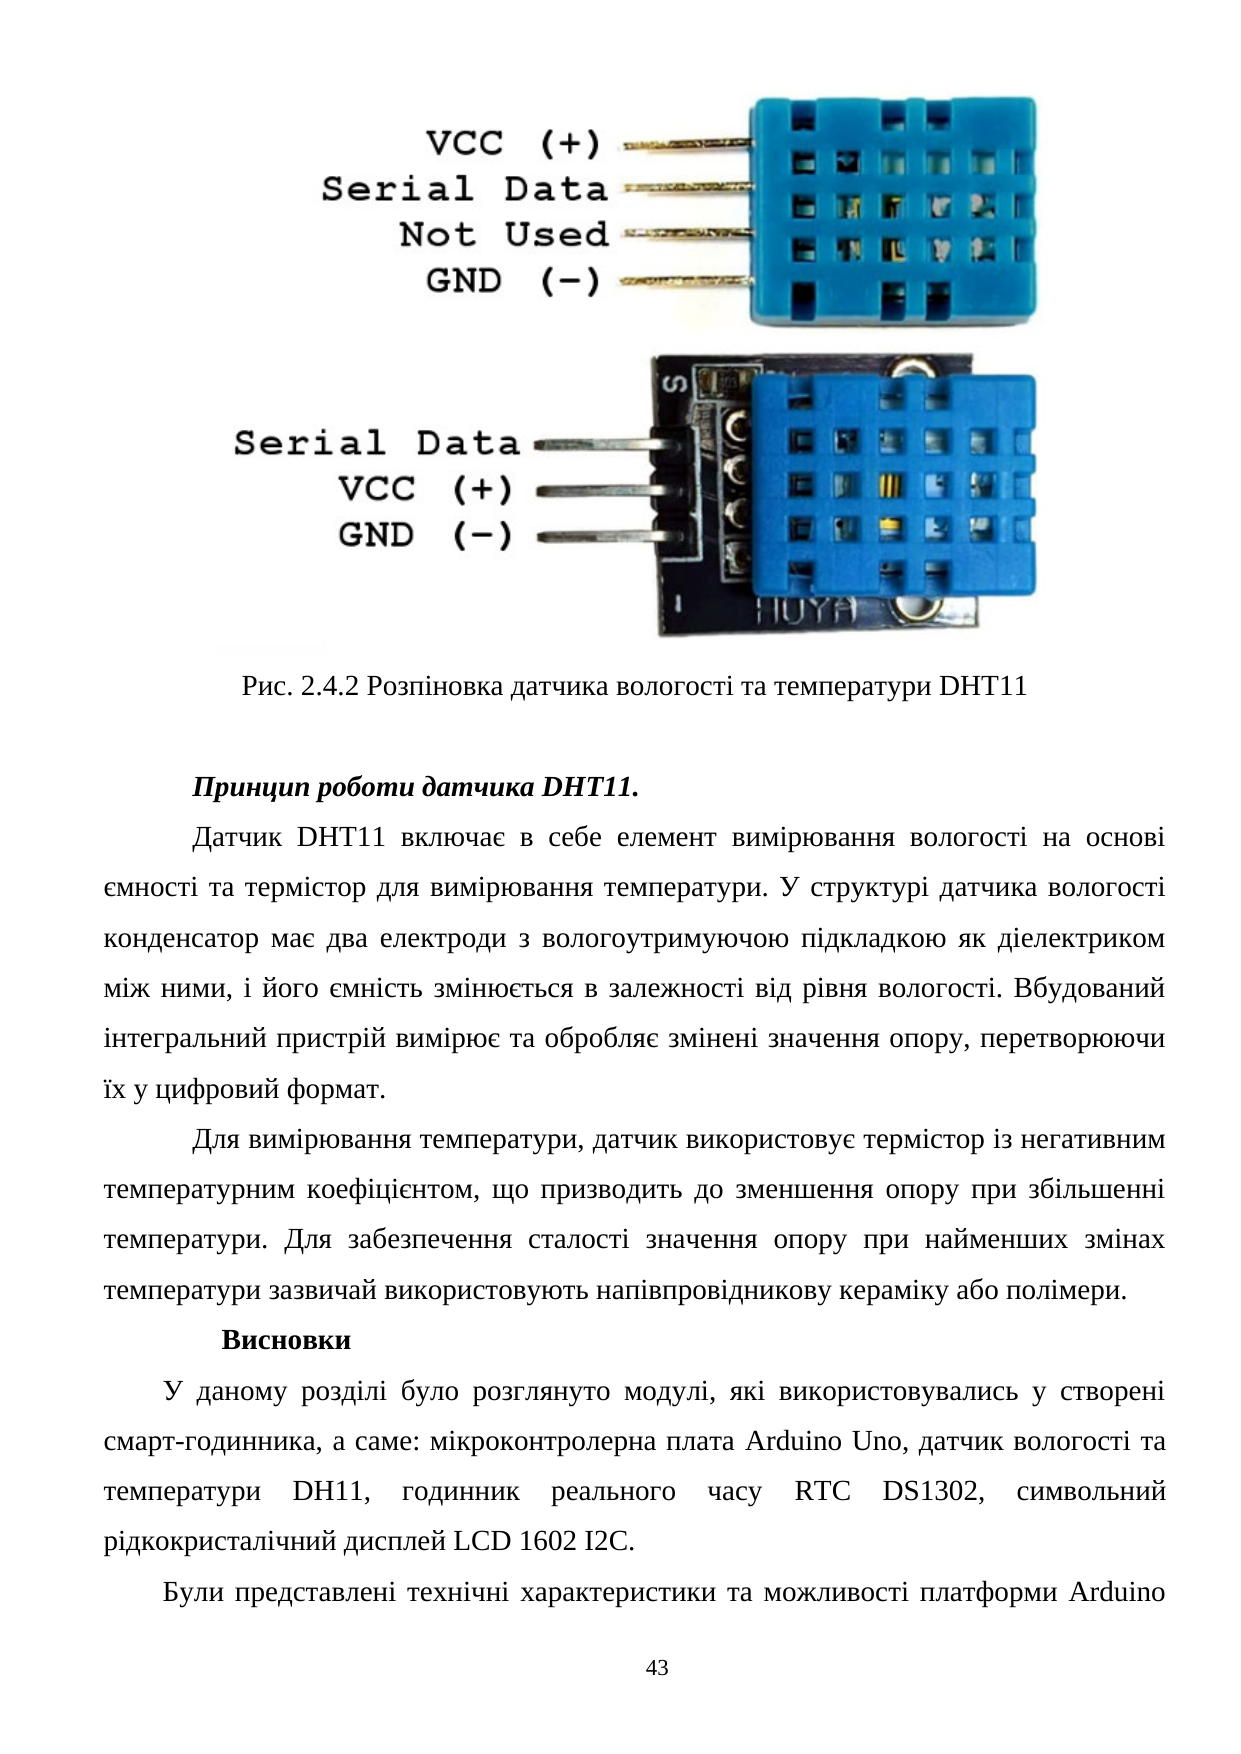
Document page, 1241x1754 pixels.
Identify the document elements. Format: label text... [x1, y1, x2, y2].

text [103, 1574, 1167, 1607]
text Датчик DHT11 включає в себе елемент вимірювання вологості на основі ємності та термістор для вимірювання температури. У структурі датчика вологості конденсатор має два електроди з вологоутримуючою підкладкою як діелектриком між ними, і його ємність змінюється в залежності від рівня вологості. Вбудований інтегральний пристрій вимірює та обробляє змінені значення опору, перетворюючи їх у цифровий формат. [103, 819, 1167, 1104]
text Принцип роботи датчика DHT11. [103, 769, 1167, 802]
picture [210, 73, 1060, 656]
text Для вимірювання температури, датчик використовує термістор із негативним температурним коефіцієнтом, що призводить до зменшення опору при збільшенні температури. Для забезпечення сталості значення опору при найменших змінах температури зазвичай використовують напівпровідникову кераміку або полімери. [103, 1121, 1167, 1306]
list Рис. 2.4.2 Розпіновка датчика вологості та температури DHT11 [103, 668, 1167, 702]
text Висновки [148, 1322, 1167, 1356]
text У даному розділі було розглянуто модулі, які використовувались у створені смарт-годинника, а саме: мікроконтролерна плата Arduino Uno, датчик вологості та температури DH11, годинник реального часу RTC DS1302, символьний рідкокристалічний дисплей LCD 1602 I2C. [103, 1373, 1167, 1557]
